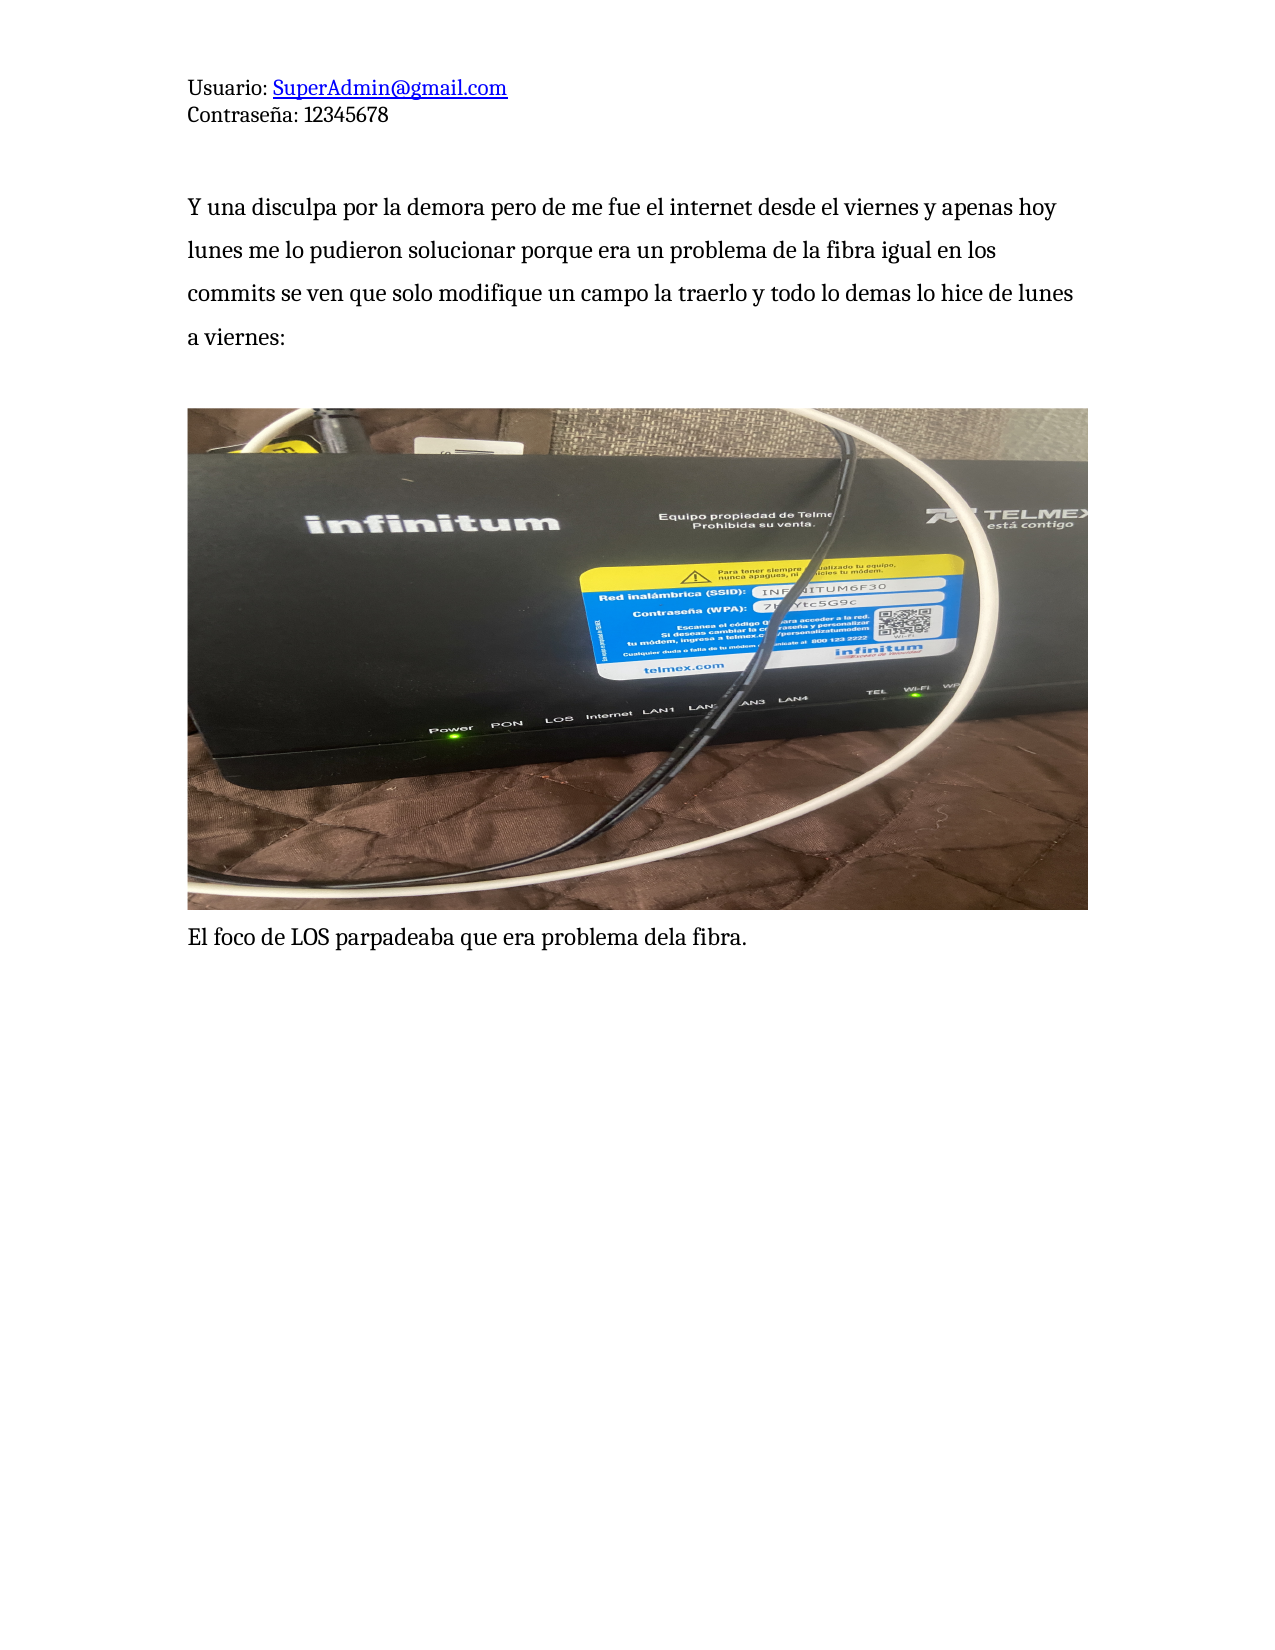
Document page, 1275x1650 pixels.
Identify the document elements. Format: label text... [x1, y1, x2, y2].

text Y una disculpa por la demora pero de me fue el internet desde el viernes y apenas hoy lunes me lo pudieron solucionar porque era un problema de la fibra igual en los commits se ven que solo modifique un campo la traerlo y todo lo demas lo hice de lunes a viernes: [187, 193, 1087, 351]
picture [189, 409, 1087, 910]
text El foco de LOS parpadeaba que era problema dela fibra. [187, 923, 1087, 951]
